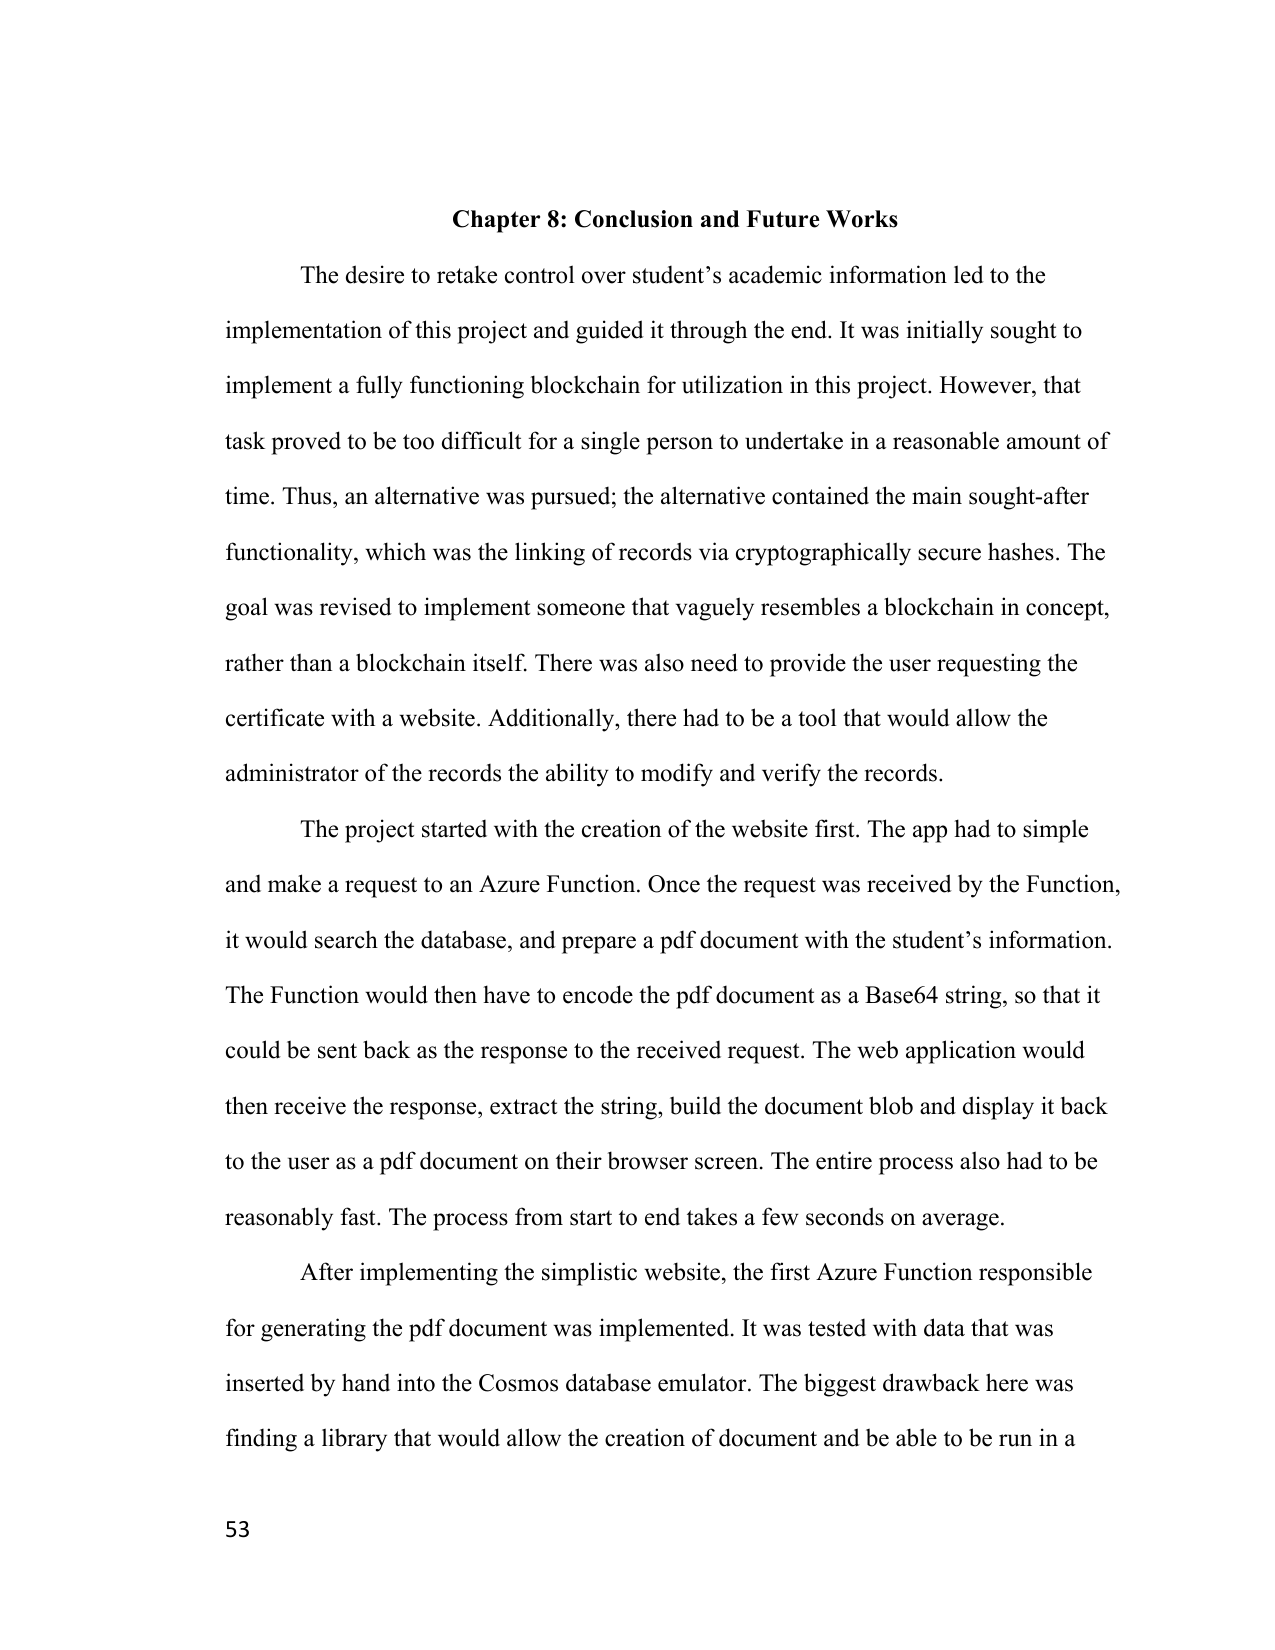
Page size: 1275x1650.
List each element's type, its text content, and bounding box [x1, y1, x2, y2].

text The desire to retake control over student’s academic information led to the implementation of this project and guided it through the end. It was initially sought to implement a fully functioning blockchain for utilization in this project. However, that task proved to be too difficult for a single person to undertake in a reasonable amount of time. Thus, an alternative was pursued; the alternative contained the main sought-after functionality, which was the linking of records via cryptographically secure hashes. The goal was revised to implement someone that vaguely resembles a blockchain in concept, rather than a blockchain itself. There was also need to provide the user requesting the certificate with a website. Additionally, there had to be a tool that would allow the administrator of the records the ability to modify and verify the records. [225, 261, 1125, 787]
text The project started with the creation of the website first. The app had to simple and make a request to an Azure Function. Once the request was received by the Function, it would search the database, and prepare a pdf document with the student’s information. The Function would then have to encode the pdf document as a Base64 string, so that it could be sent back as the response to the received request. The web application would then receive the response, extract the string, build the document blob and display it back to the user as a pdf document on their browser screen. The entire process also had to be reasonably fast. The process from start to end takes a few seconds on average. [225, 815, 1125, 1231]
text Chapter 8: Conclusion and Future Works [225, 205, 1125, 233]
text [225, 1258, 1125, 1452]
